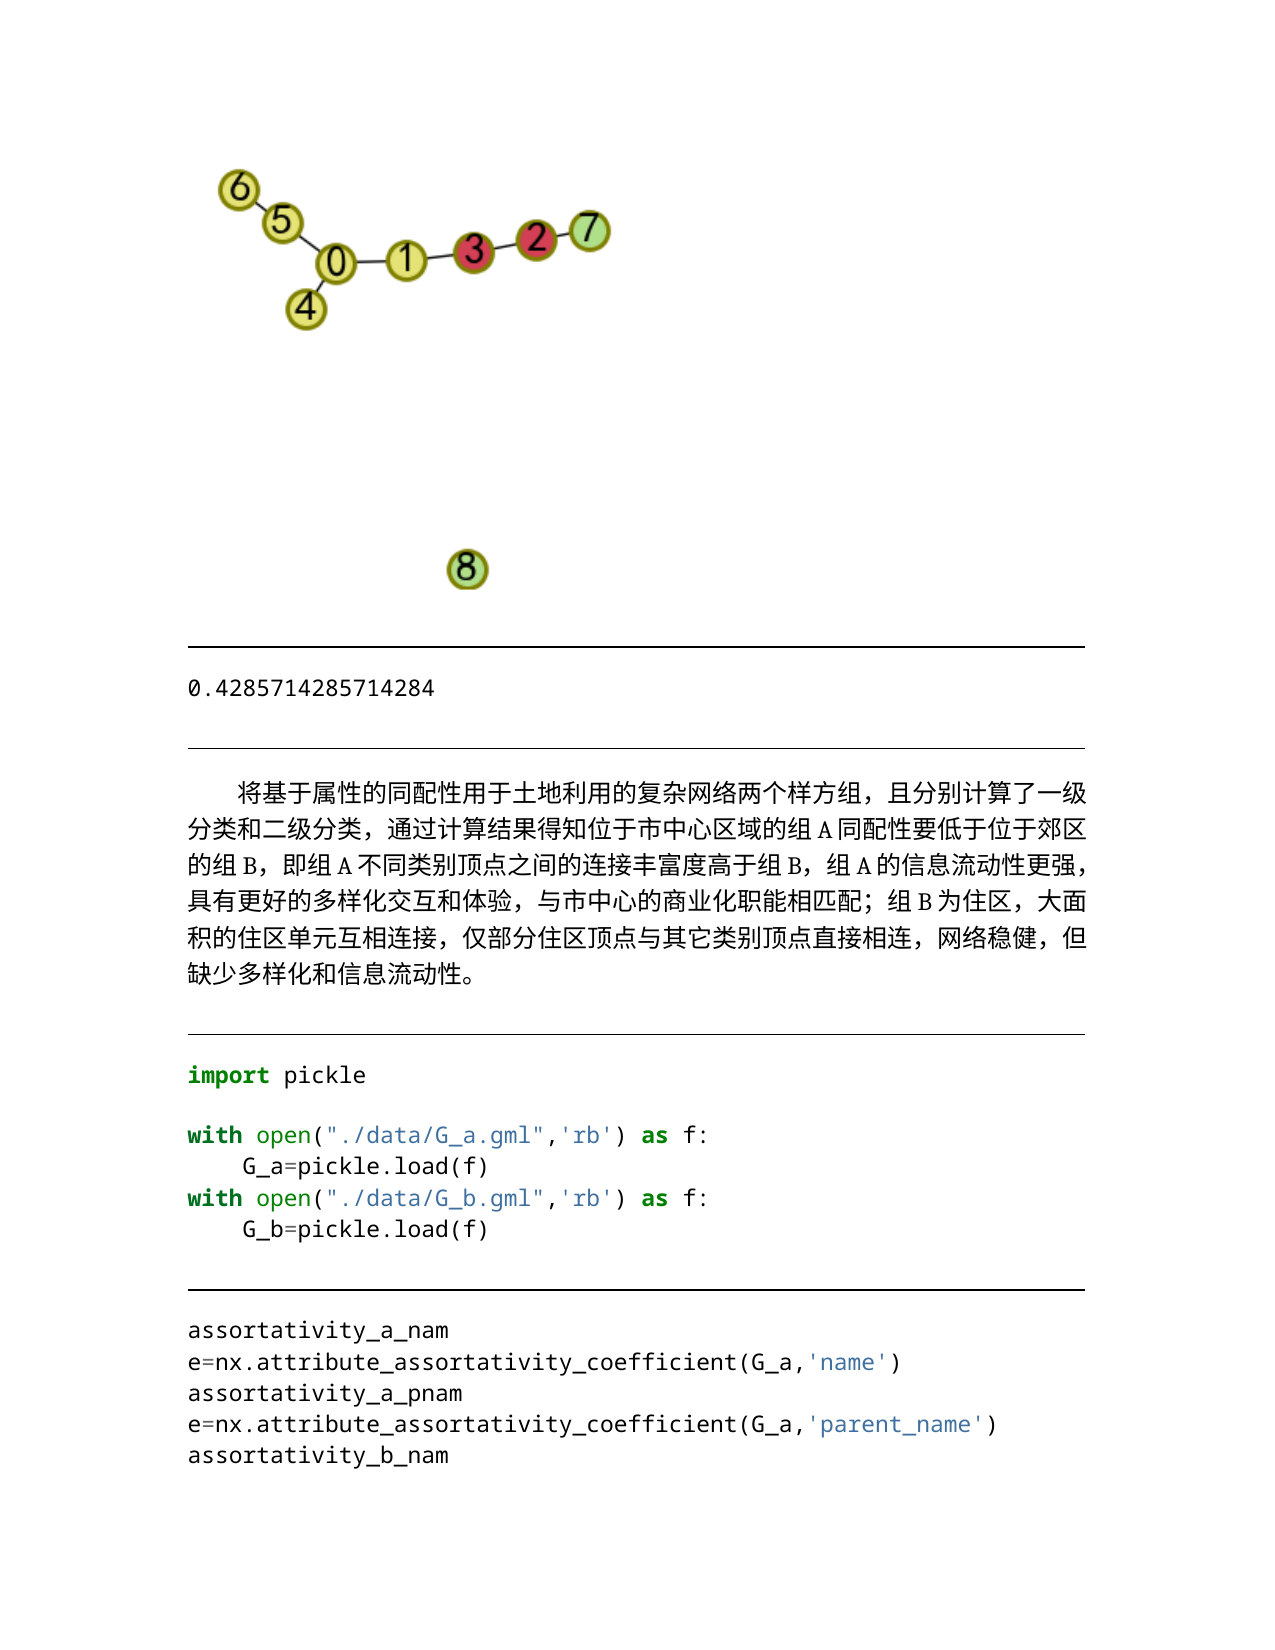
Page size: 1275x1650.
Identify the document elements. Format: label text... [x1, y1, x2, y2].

picture [187, 150, 641, 604]
text import pickle with open("./data/G_a.gml",'rb') as f: G_a=pickle.load(f) with open("./data/G_b.gml",'rb') as f: G_b=pickle.load(f) [187, 1059, 1087, 1244]
text 将基于属性的同配性用于土地利用的复杂网络两个样方组，且分别计算了一级分类和二级分类，通过计算结果得知位于市中心区域的组A同配性要低于位于郊区的组B，即组A不同类别顶点之间的连接丰富度高于组B，组A的信息流动性更强，具有更好的多样化交互和体验，与市中心的商业化职能相匹配；组B为住区，大面积的住区单元互相连接，仅部分住区顶点与其它类别顶点直接相连，网络稳健，但缺少多样化和信息流动性。 [187, 773, 1087, 991]
text 0.4285714285714284 [187, 671, 1087, 703]
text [187, 1314, 1087, 1471]
